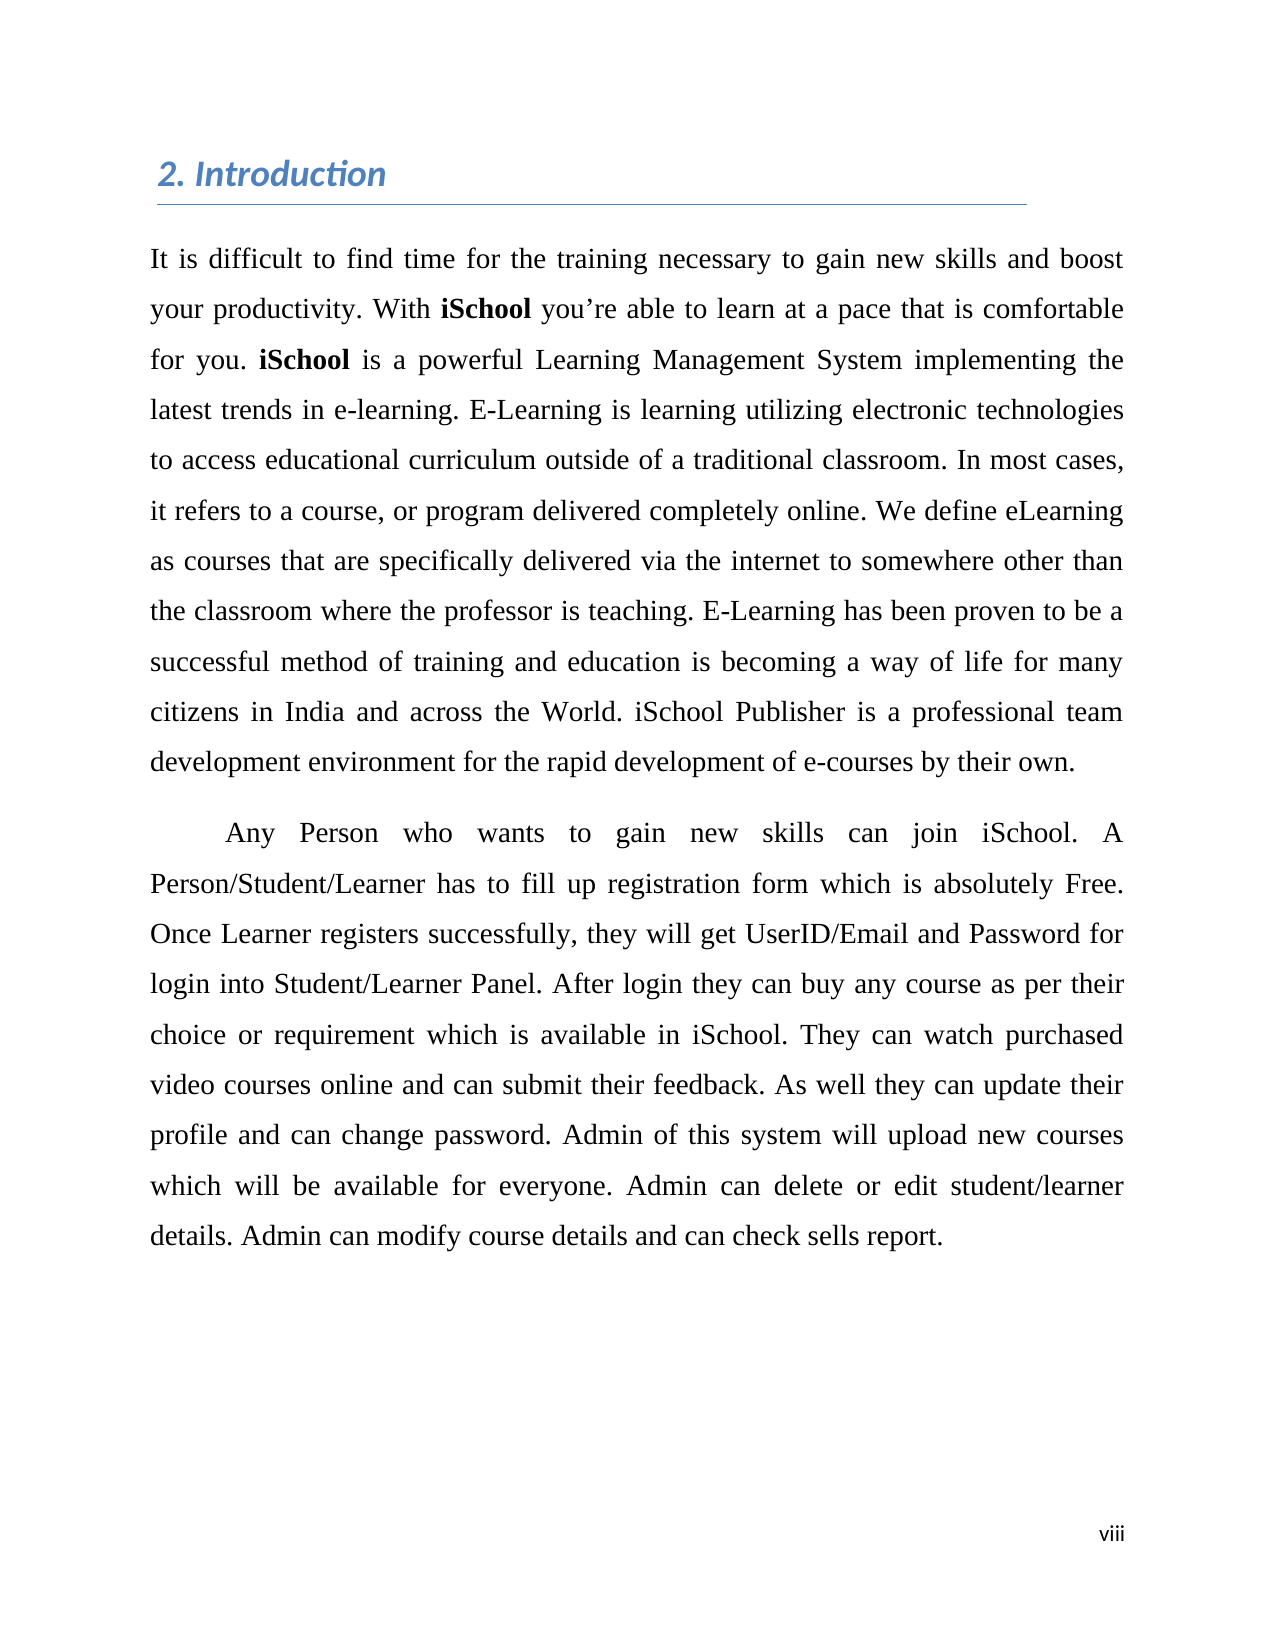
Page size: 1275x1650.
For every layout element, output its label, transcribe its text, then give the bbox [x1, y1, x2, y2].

text Any Person who wants to gain new skills can join iSchool. A Person/Student/Learner has to fill up registration form which is absolutely Free. Once Learner registers successfully, they will get UserID/Email and Password for login into Student/Learner Panel. After login they can buy any course as per their choice or requirement which is available in iSchool. They can watch purchased video courses online and can submit their feedback. As well they can update their profile and can change password. Admin of this system will upload new courses which will be available for everyone. Admin can delete or edit student/learner details. Admin can modify course details and can check sells report. [150, 816, 1125, 1252]
text It is difficult to find time for the training necessary to gain new skills and boost your productivity. With iSchool you’re able to learn at a pace that is comfortable for you. iSchool is a powerful Learning Management System implementing the latest trends in e-learning. E-Learning is learning utilizing electronic technologies to access educational curriculum outside of a traditional classroom. In most cases, it refers to a course, or program delivered completely online. We define eLearning as courses that are specifically delivered via the internet to somewhere other than the classroom where the professor is teaching. E-Learning has been proven to be a successful method of training and education is becoming a way of life for many citizens in India and across the World. iSchool Publisher is a professional team development environment for the rapid development of e-courses by their own. [150, 241, 1125, 778]
list Introduction [157, 150, 1027, 204]
